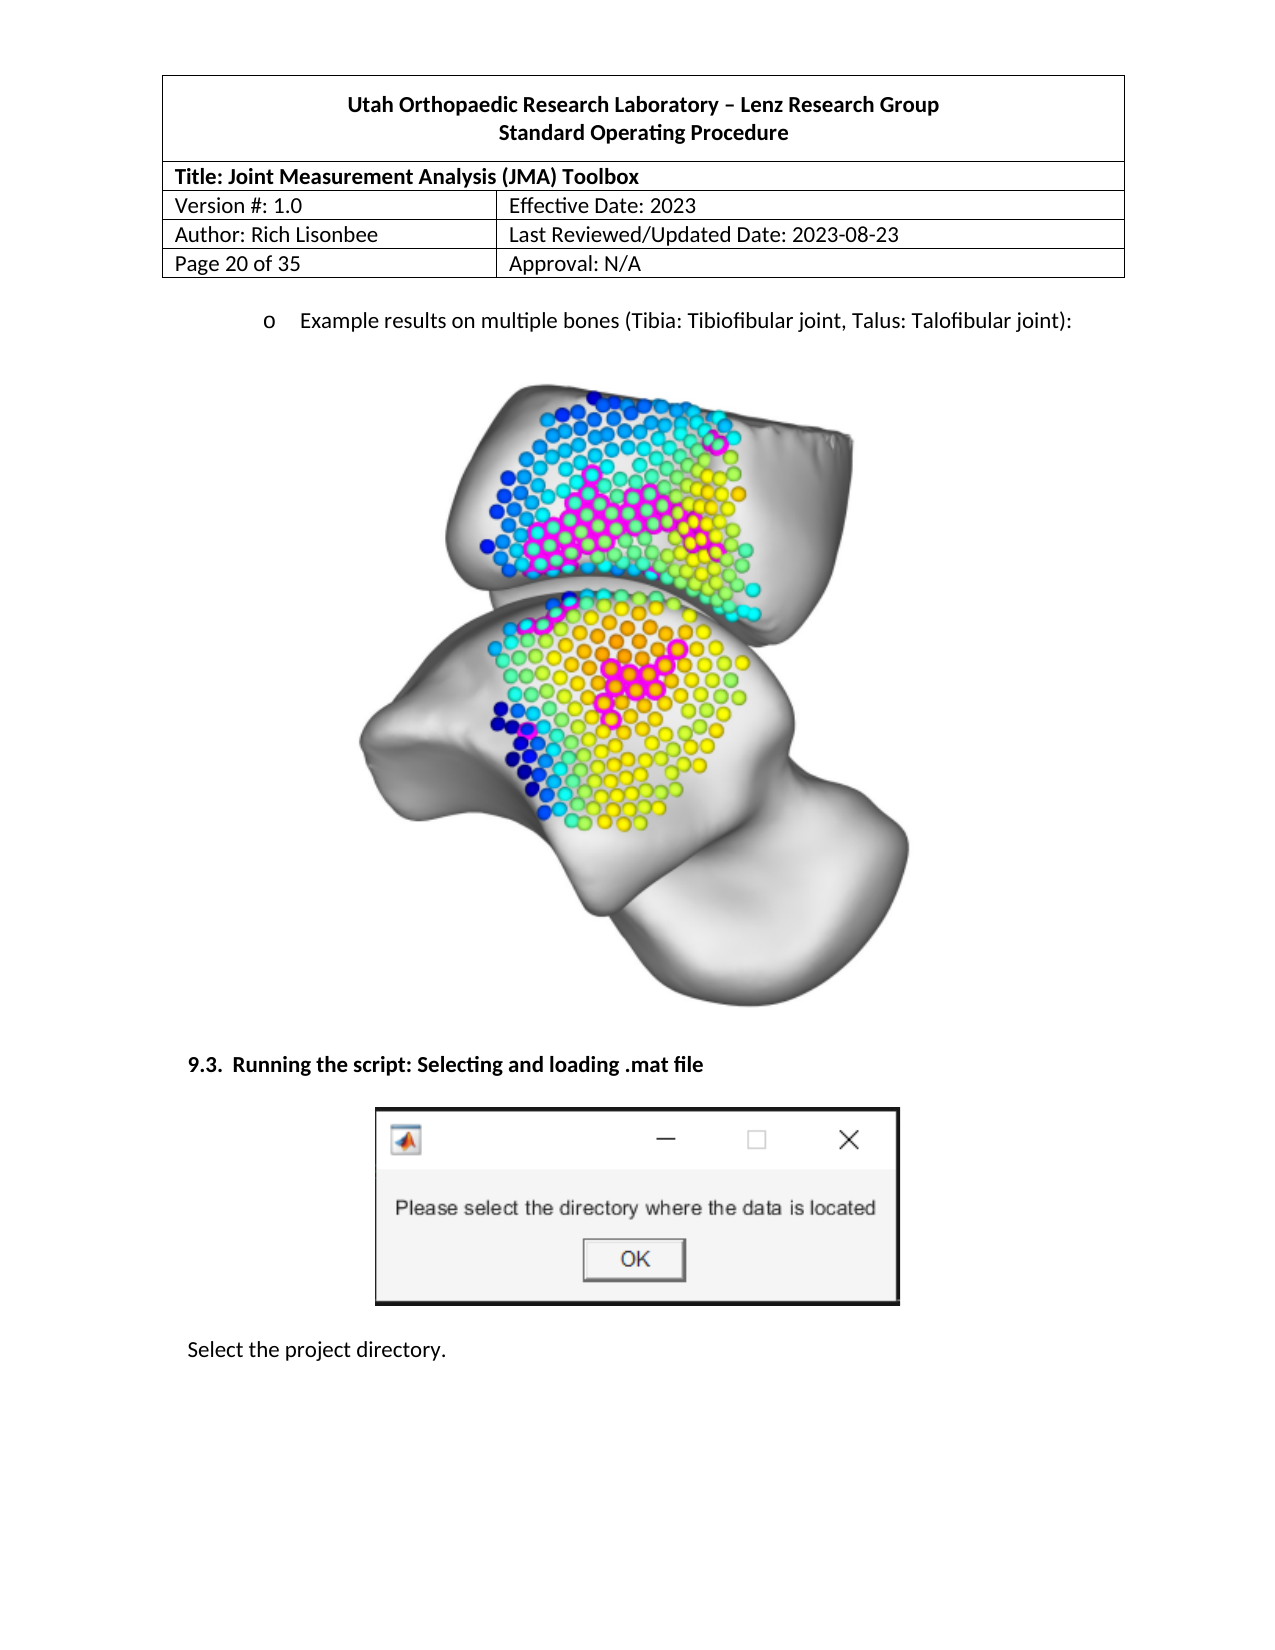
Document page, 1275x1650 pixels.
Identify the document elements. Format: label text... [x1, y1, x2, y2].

picture [325, 365, 950, 1022]
list Running the script: Selecting and loading .mat file [187, 1050, 1125, 1078]
text Select the project directory. [150, 1335, 1125, 1363]
picture [375, 1107, 901, 1306]
list Example results on multiple bones (Tibia: Tibiofibular joint, Talus: Talofibular joint): [262, 306, 1125, 336]
